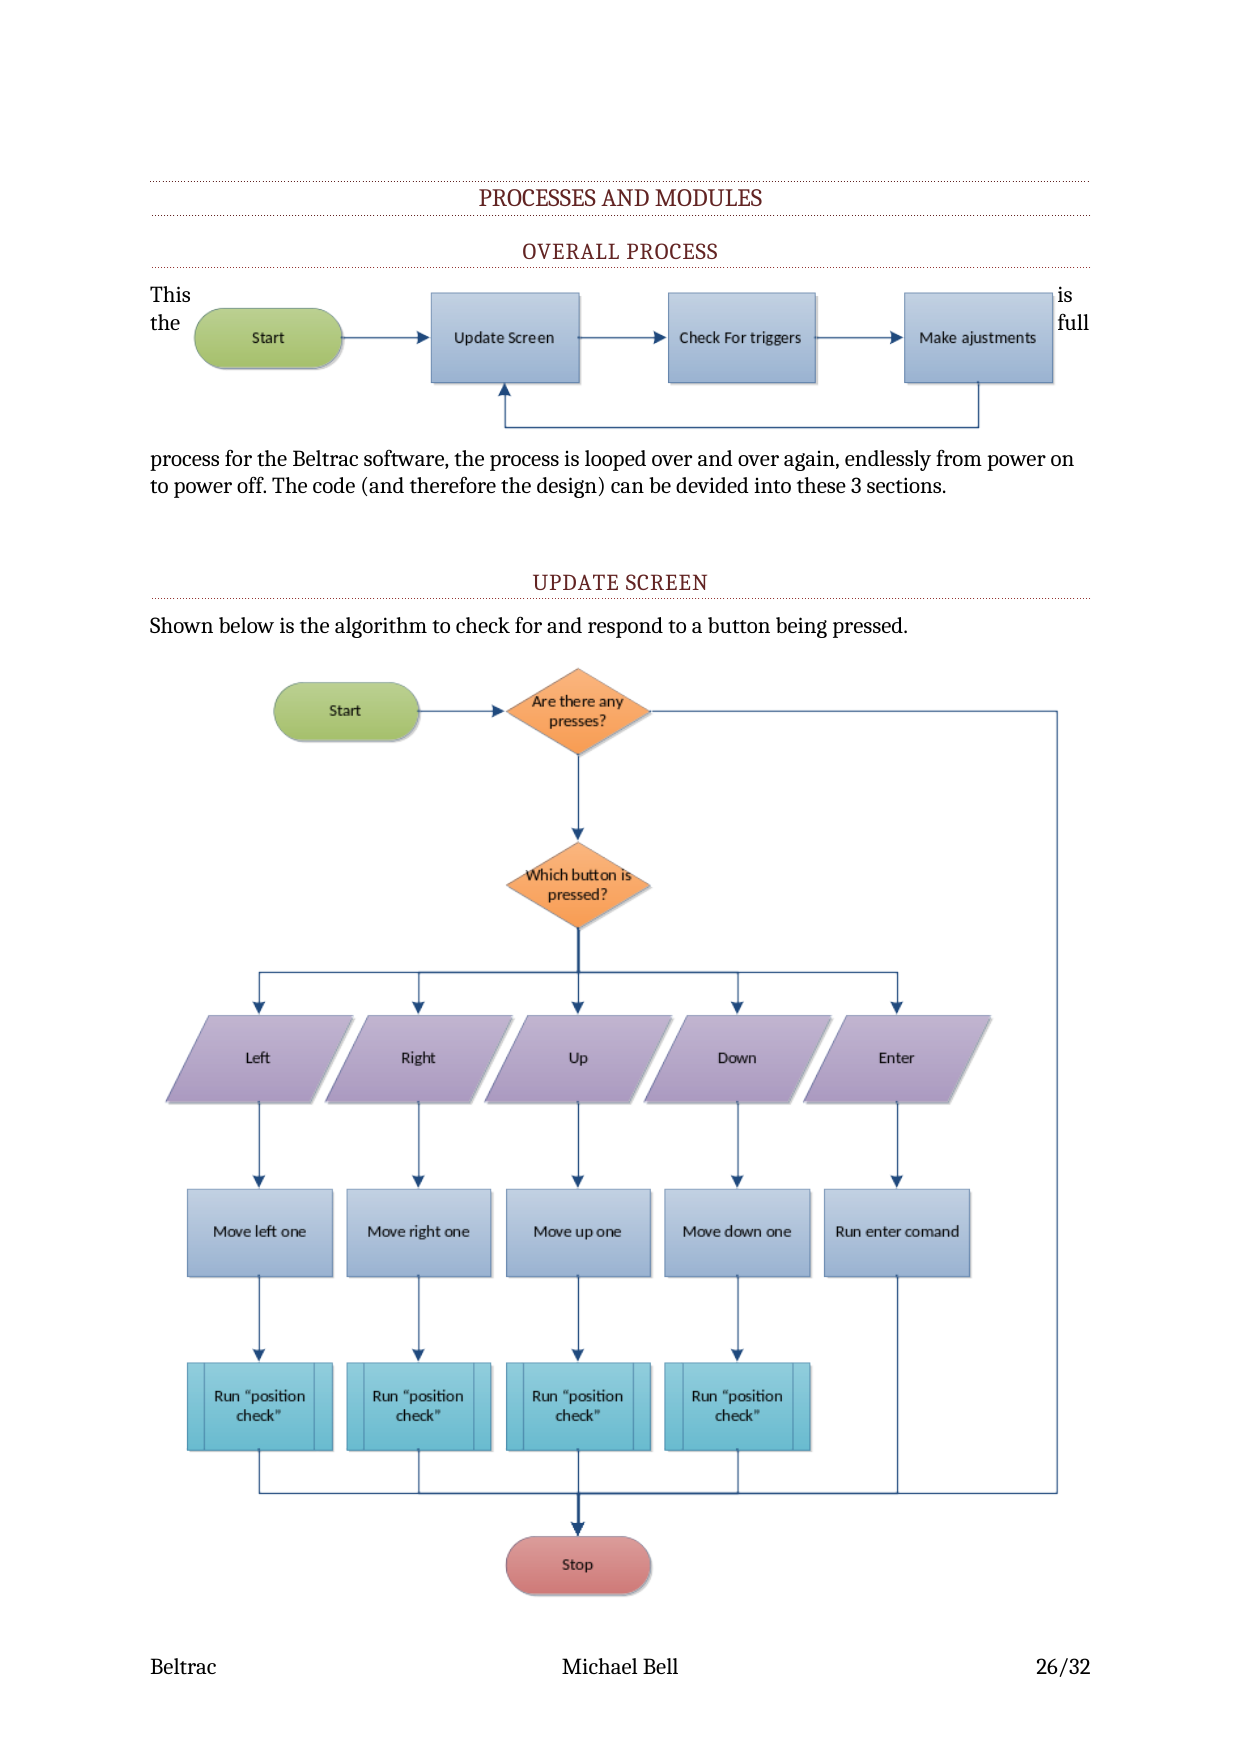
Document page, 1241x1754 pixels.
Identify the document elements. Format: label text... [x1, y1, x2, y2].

subtitle Update Screen [150, 570, 1090, 599]
subtitle Overall Process [150, 238, 1090, 268]
subtitle Processes and modules [150, 181, 1090, 216]
text Shown below is the algorithm to check for and respond to a button being pressed. [150, 613, 1090, 639]
text This is the full process for the Beltrac software, the process is looped over and over again, endlessly from power on to power off. The code (and therefore the design) can be devided into these 3 sections. [150, 282, 1090, 499]
